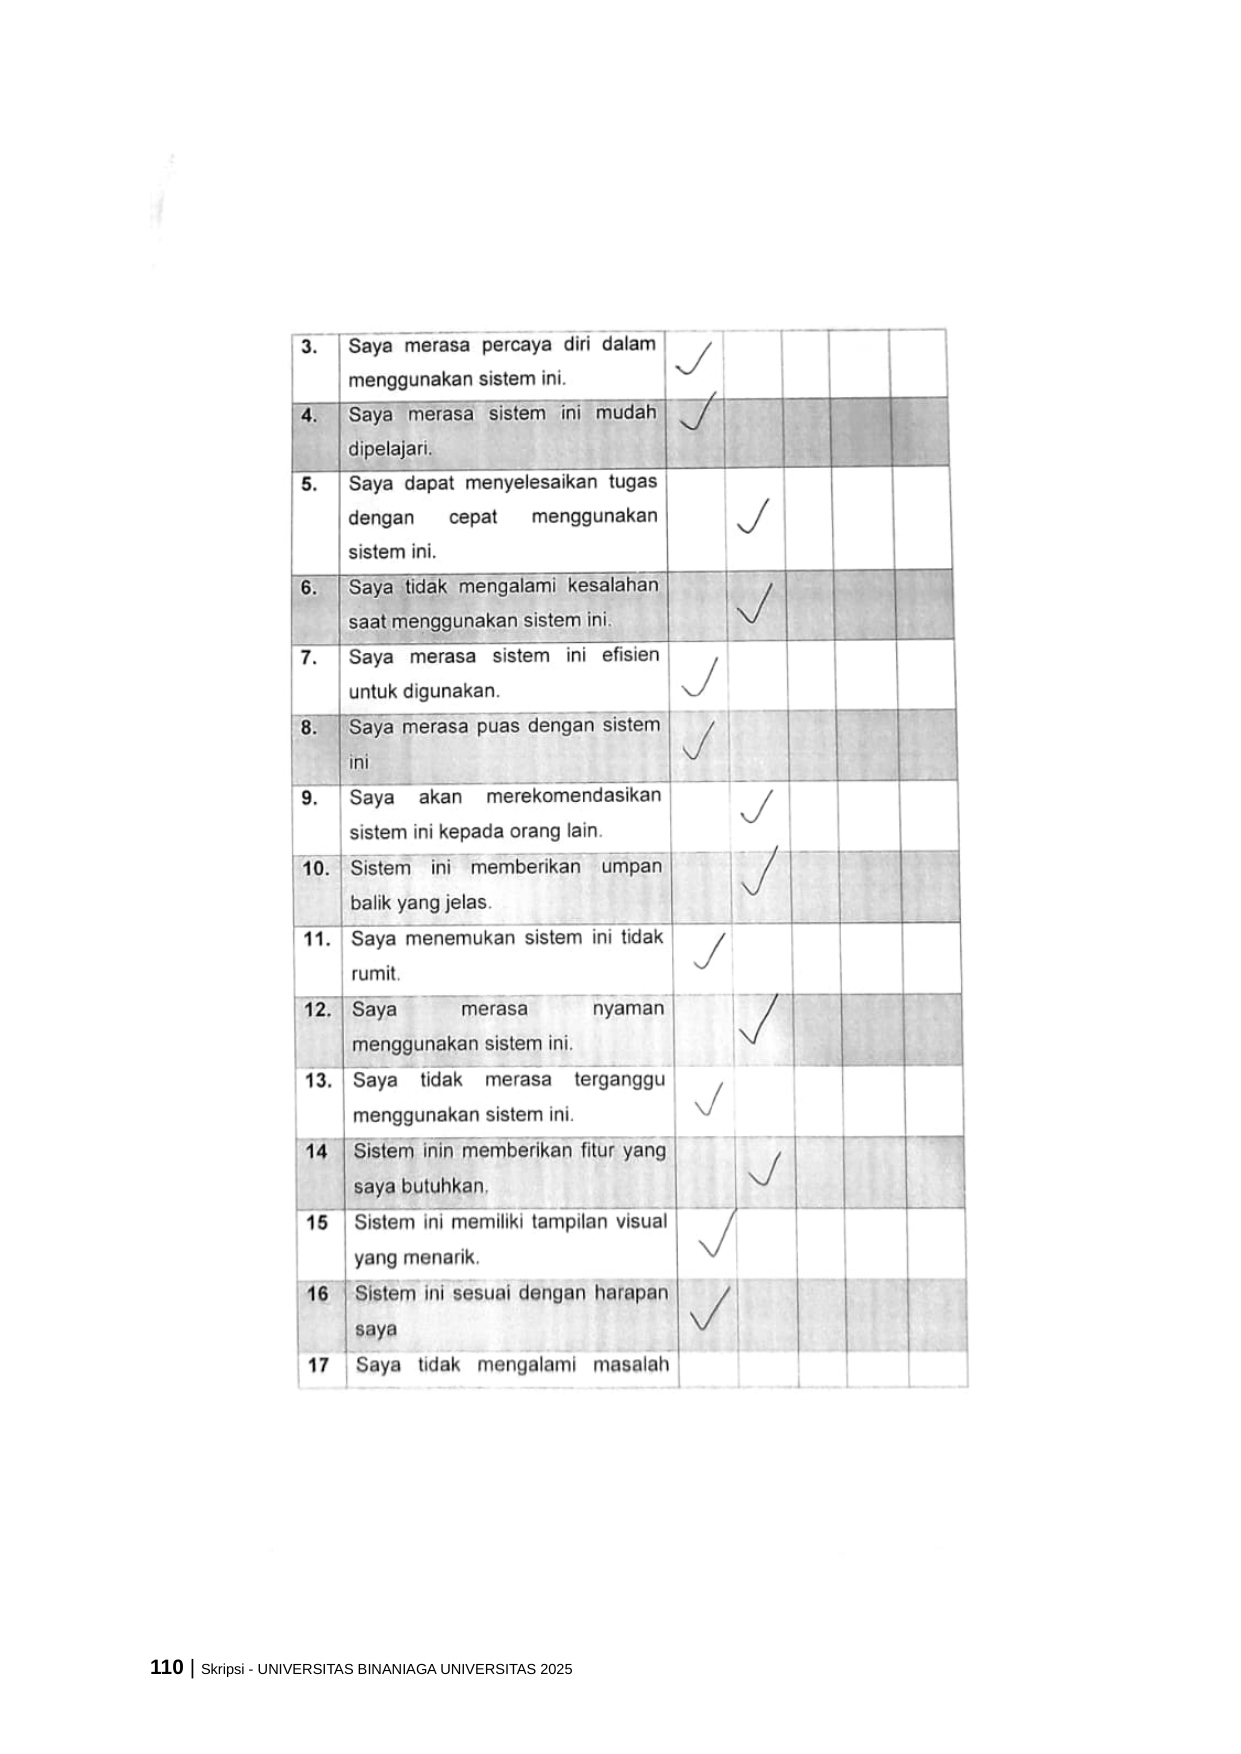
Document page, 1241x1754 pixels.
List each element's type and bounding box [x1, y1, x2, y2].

picture [150, 150, 1090, 1561]
